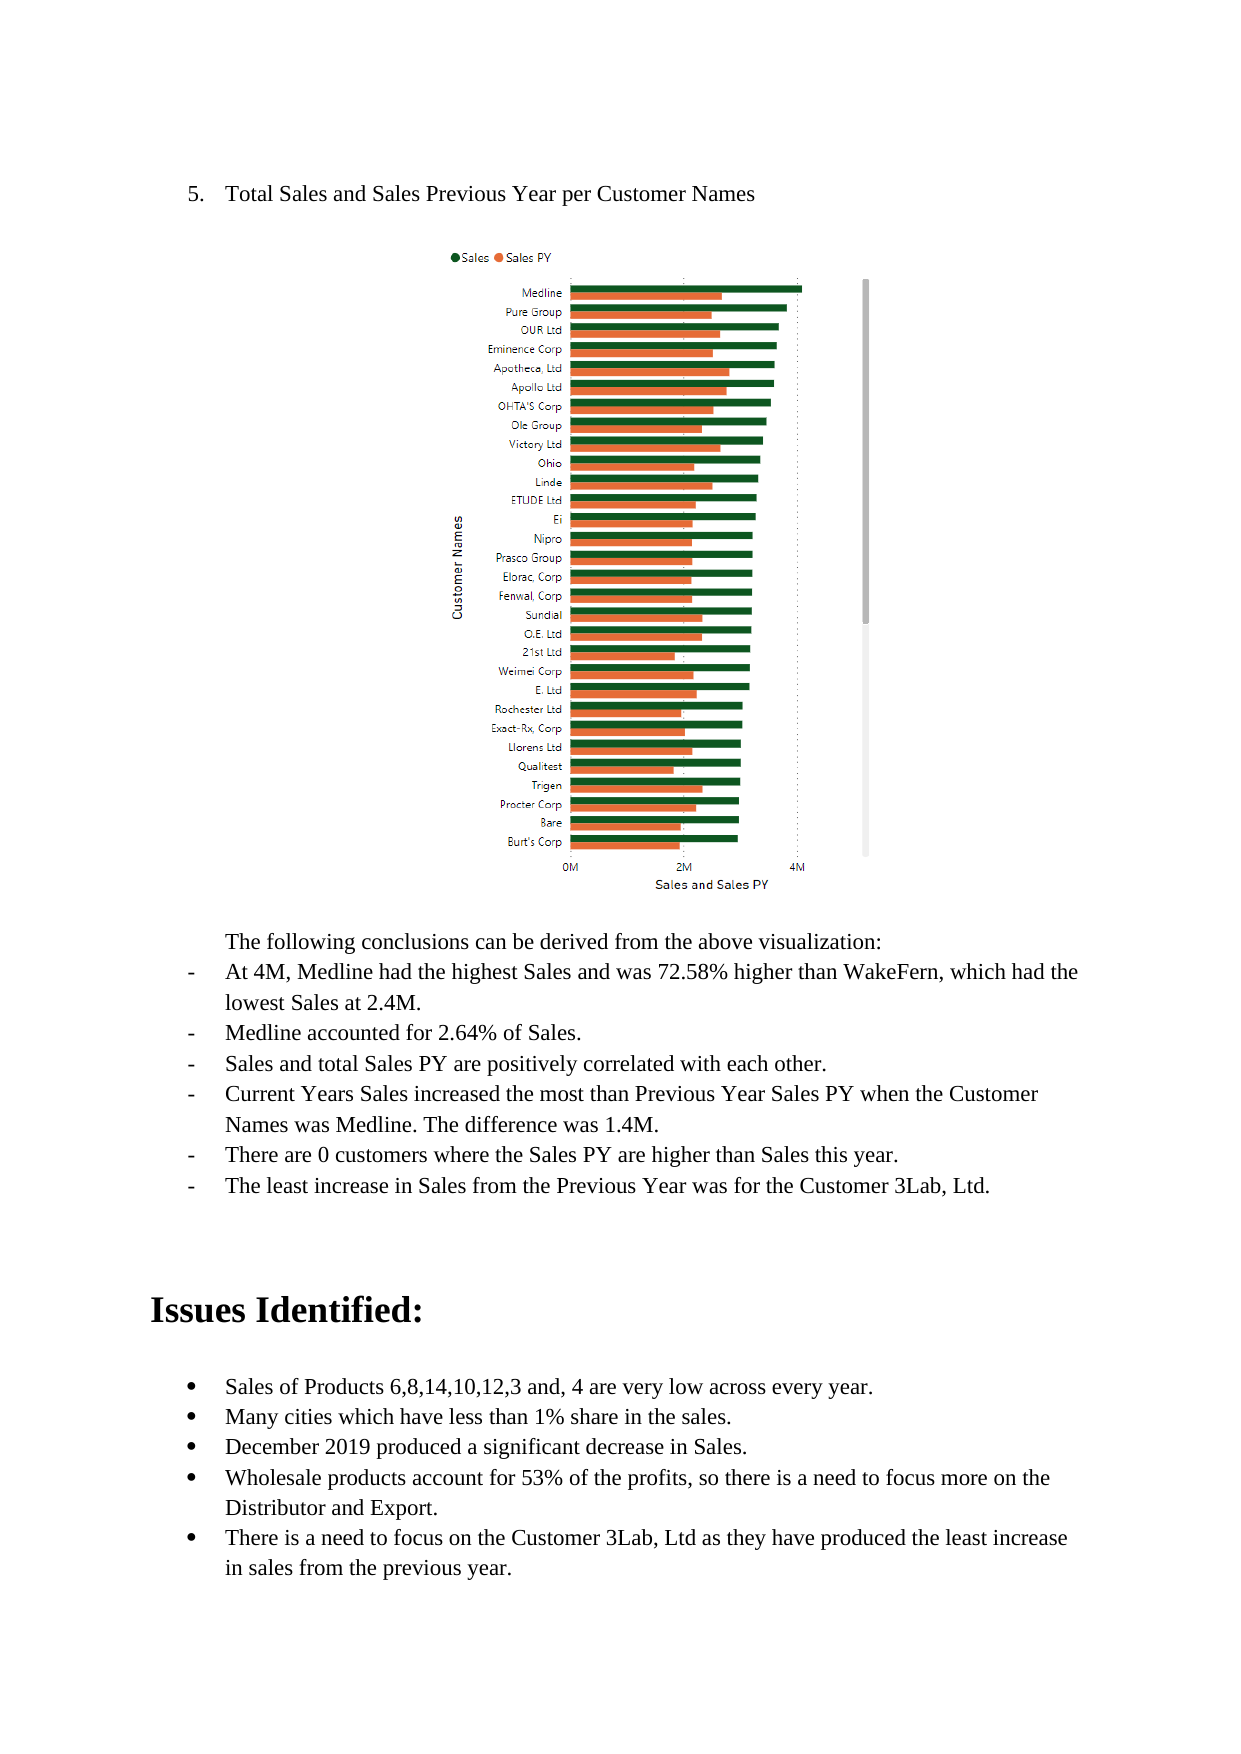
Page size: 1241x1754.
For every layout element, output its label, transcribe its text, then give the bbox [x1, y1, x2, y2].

text The following conclusions can be derived from the above visualization: [225, 928, 1090, 954]
list At 4M, Medline had the highest Sales and was 72.58% higher than WakeFern, which had the lowest Sales at 2.4M.﻿ [187, 958, 1090, 1016]
list ﻿Medline accounted for 2.64% of Sales.﻿ [187, 1019, 1090, 1046]
list There is a need to focus on the Customer 3Lab, Ltd as they have produced the least increase in sales from the previous year. [187, 1524, 1090, 1581]
list Sales of Products 6,8,14,10,12,3 and, 4 are very low across every year. [187, 1373, 1090, 1399]
list The least increase in Sales from the Previous Year was for the Customer 3Lab, Ltd. [187, 1172, 1090, 1198]
list Total Sales and Sales Previous Year per Customer Names [187, 180, 1090, 207]
text Issues Identified: [150, 1287, 1090, 1331]
list There are 0 customers where the Sales PY are higher than Sales this year. [187, 1141, 1090, 1168]
list Current Years Sales increased the most than Previous Year Sales PY when the Customer Names was Medline. The difference was 1.4M.﻿ [187, 1080, 1090, 1137]
picture [443, 240, 872, 895]
list Wholesale products account for 53% of the profits, so there is a need to focus more on the Distributor and Export. [187, 1463, 1090, 1520]
list December 2019 produced a significant decrease in Sales. [187, 1433, 1090, 1460]
list Sales and total Sales PY are positively correlated with each other. [187, 1050, 1090, 1077]
list Many cities which have less than 1% share in the sales. [187, 1403, 1090, 1429]
